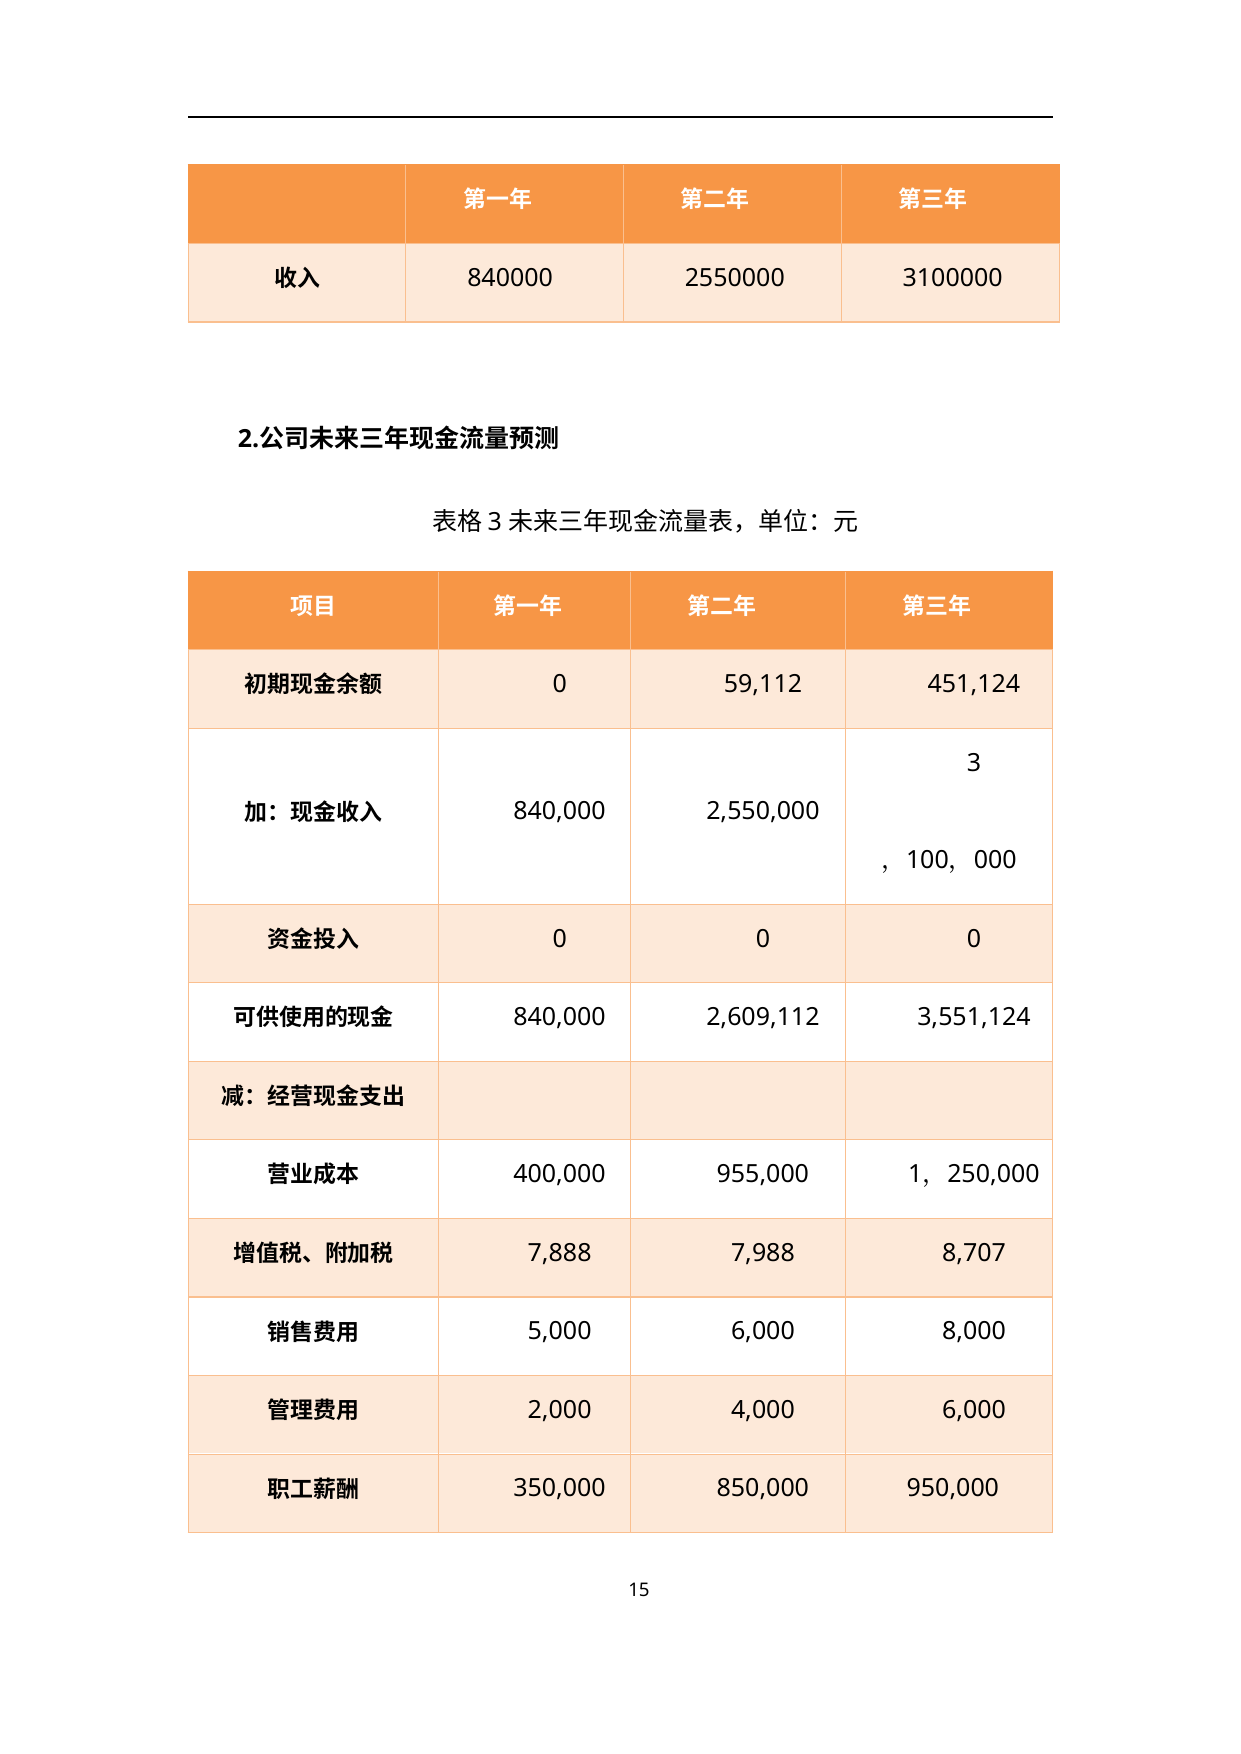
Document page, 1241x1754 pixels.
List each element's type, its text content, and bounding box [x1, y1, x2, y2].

table_cell 0 [439, 650, 630, 728]
table_cell 955,000 [631, 1140, 845, 1218]
table_cell 减：经营现金支出 [189, 1062, 438, 1139]
table_cell 0 [846, 905, 1052, 982]
table_cell 3,551,124 [846, 983, 1052, 1061]
table_cell 840,000 [439, 729, 630, 904]
table_cell [631, 1062, 845, 1139]
table_cell 资金投入 [189, 905, 438, 982]
table_cell 950,000 [846, 1455, 1052, 1532]
table_cell [439, 1062, 630, 1139]
table_cell 840000 [406, 244, 623, 321]
table_cell 加：现金收入 [189, 729, 438, 904]
table_cell 850,000 [631, 1455, 845, 1532]
table_header 第二年 [624, 165, 841, 243]
table_cell 2,000 [439, 1376, 630, 1453]
table_cell 350,000 [439, 1455, 630, 1532]
table_cell 销售费用 [189, 1298, 438, 1375]
table_cell 3100000 [842, 244, 1059, 321]
table_cell 2,550,000 [631, 729, 845, 904]
table_header 第一年 [406, 165, 623, 243]
table_cell 451,124 [846, 650, 1052, 728]
table_cell 5,000 [439, 1298, 630, 1375]
table_header 第三年 [846, 572, 1052, 649]
table_cell 4,000 [631, 1376, 845, 1453]
table_header 第一年 [439, 572, 630, 649]
table_cell 管理费用 [189, 1376, 438, 1453]
table_cell 2550000 [624, 244, 841, 321]
table_cell [846, 1062, 1052, 1139]
table_header 项目 [189, 572, 438, 649]
table_cell 6,000 [846, 1376, 1052, 1453]
table_header [189, 165, 405, 243]
table_cell 职工薪酬 [189, 1455, 438, 1532]
table_cell 400,000 [439, 1140, 630, 1218]
table_header 第三年 [842, 165, 1059, 243]
table_cell 营业成本 [189, 1140, 438, 1218]
table_cell 初期现金余额 [189, 650, 438, 728]
table_cell 6,000 [631, 1298, 845, 1375]
table_cell 0 [631, 905, 845, 982]
table_cell 可供使用的现金 [189, 983, 438, 1061]
table_cell 0 [439, 905, 630, 982]
table_cell 7,888 [439, 1219, 630, 1296]
table_cell 2,609,112 [631, 983, 845, 1061]
table_cell 59,112 [631, 650, 845, 728]
table_cell 840,000 [439, 983, 630, 1061]
table_cell 8,707 [846, 1219, 1052, 1296]
table_cell 8,000 [846, 1298, 1052, 1375]
text 2.公司未来三年现金流量预测 [187, 404, 1053, 469]
table_cell 3，100，000 [846, 729, 1052, 904]
table_cell 1，250,000 [846, 1140, 1052, 1218]
table_cell 收入 [189, 244, 405, 321]
table_cell 增值税、附加税 [189, 1219, 438, 1296]
table_cell 7,988 [631, 1219, 845, 1296]
text 表格3 未来三年现金流量表，单位：元 [187, 487, 1053, 552]
table_header 第二年 [631, 572, 845, 649]
